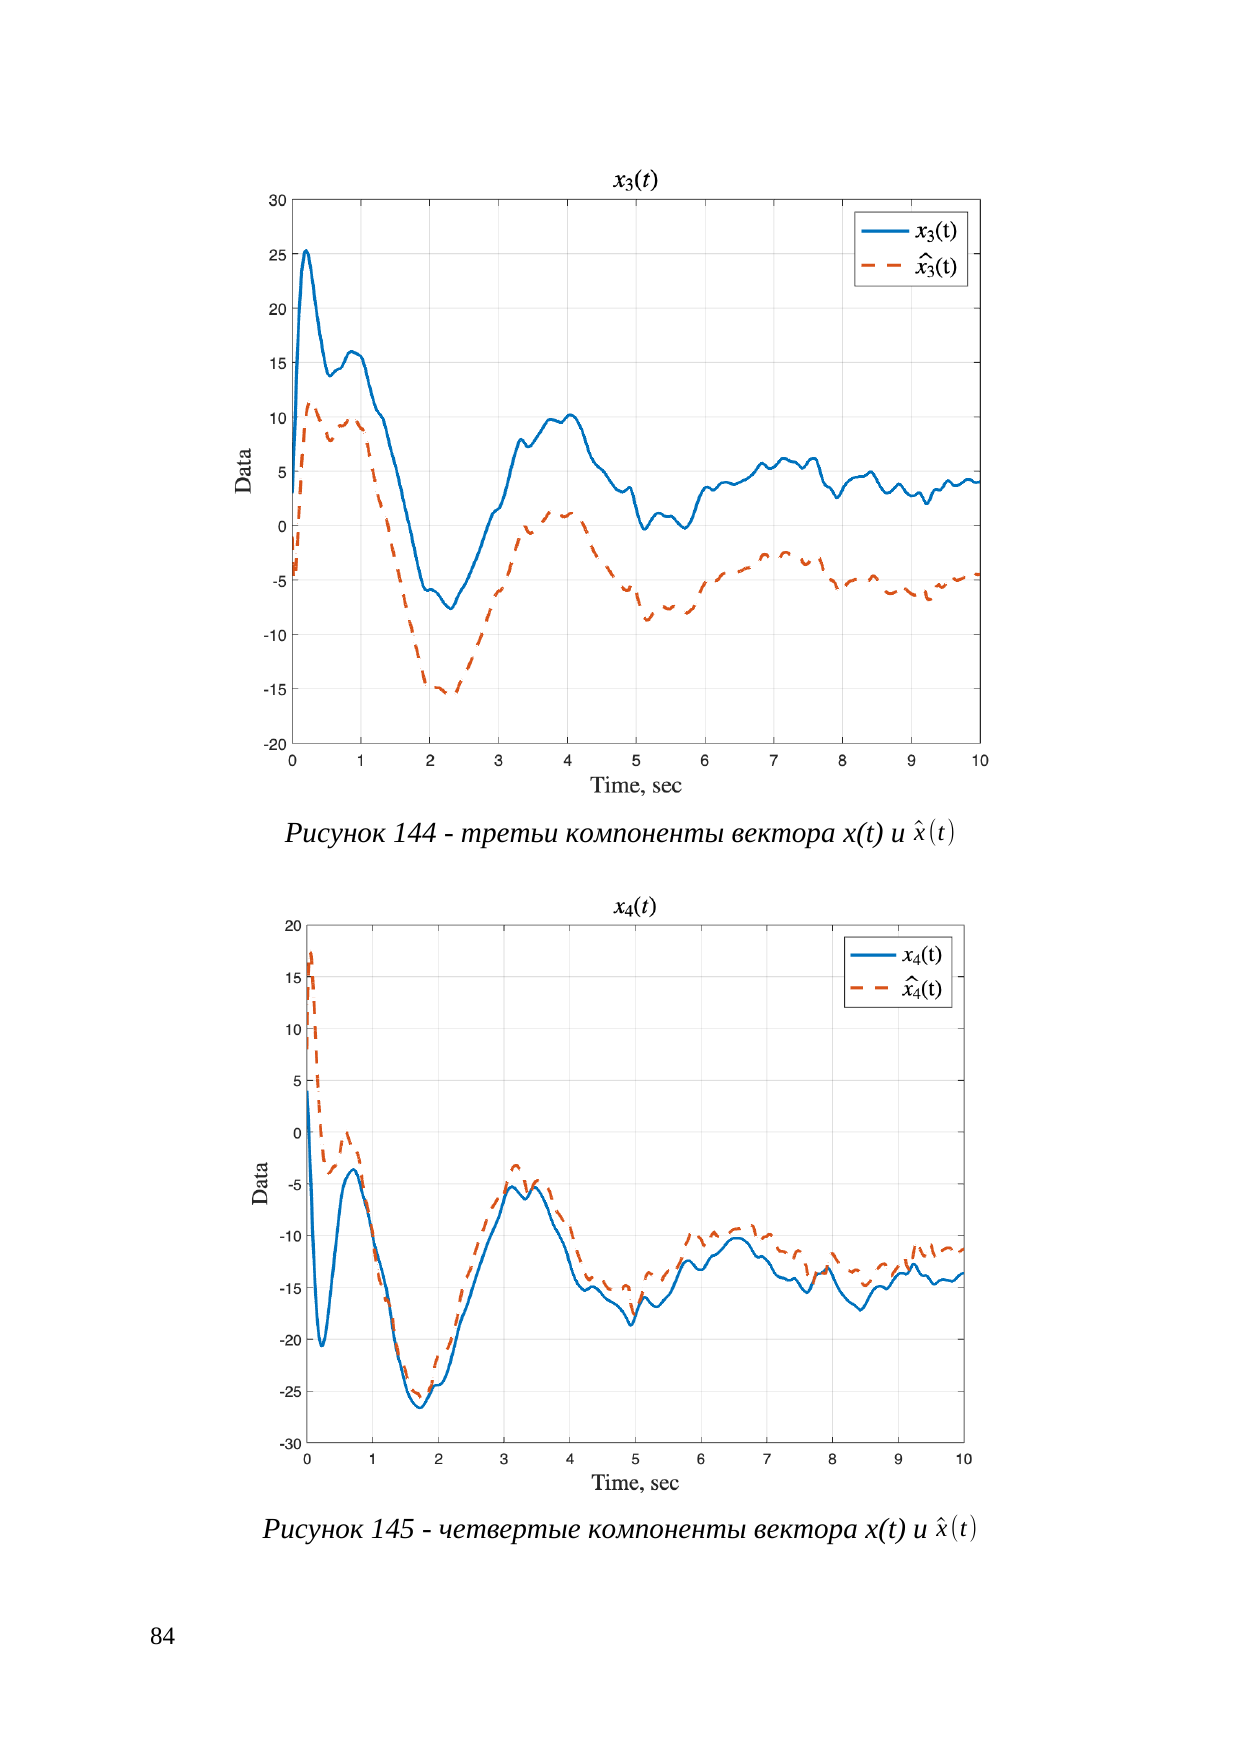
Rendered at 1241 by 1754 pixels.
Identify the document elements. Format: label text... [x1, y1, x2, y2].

text Рисунок 145 - четвертые компоненты вектора x(t) и [150, 1512, 1090, 1545]
picture [176, 150, 1064, 816]
picture [197, 877, 1044, 1512]
text Рисунок 144 - третьи компоненты вектора x(t) и [150, 815, 1090, 849]
